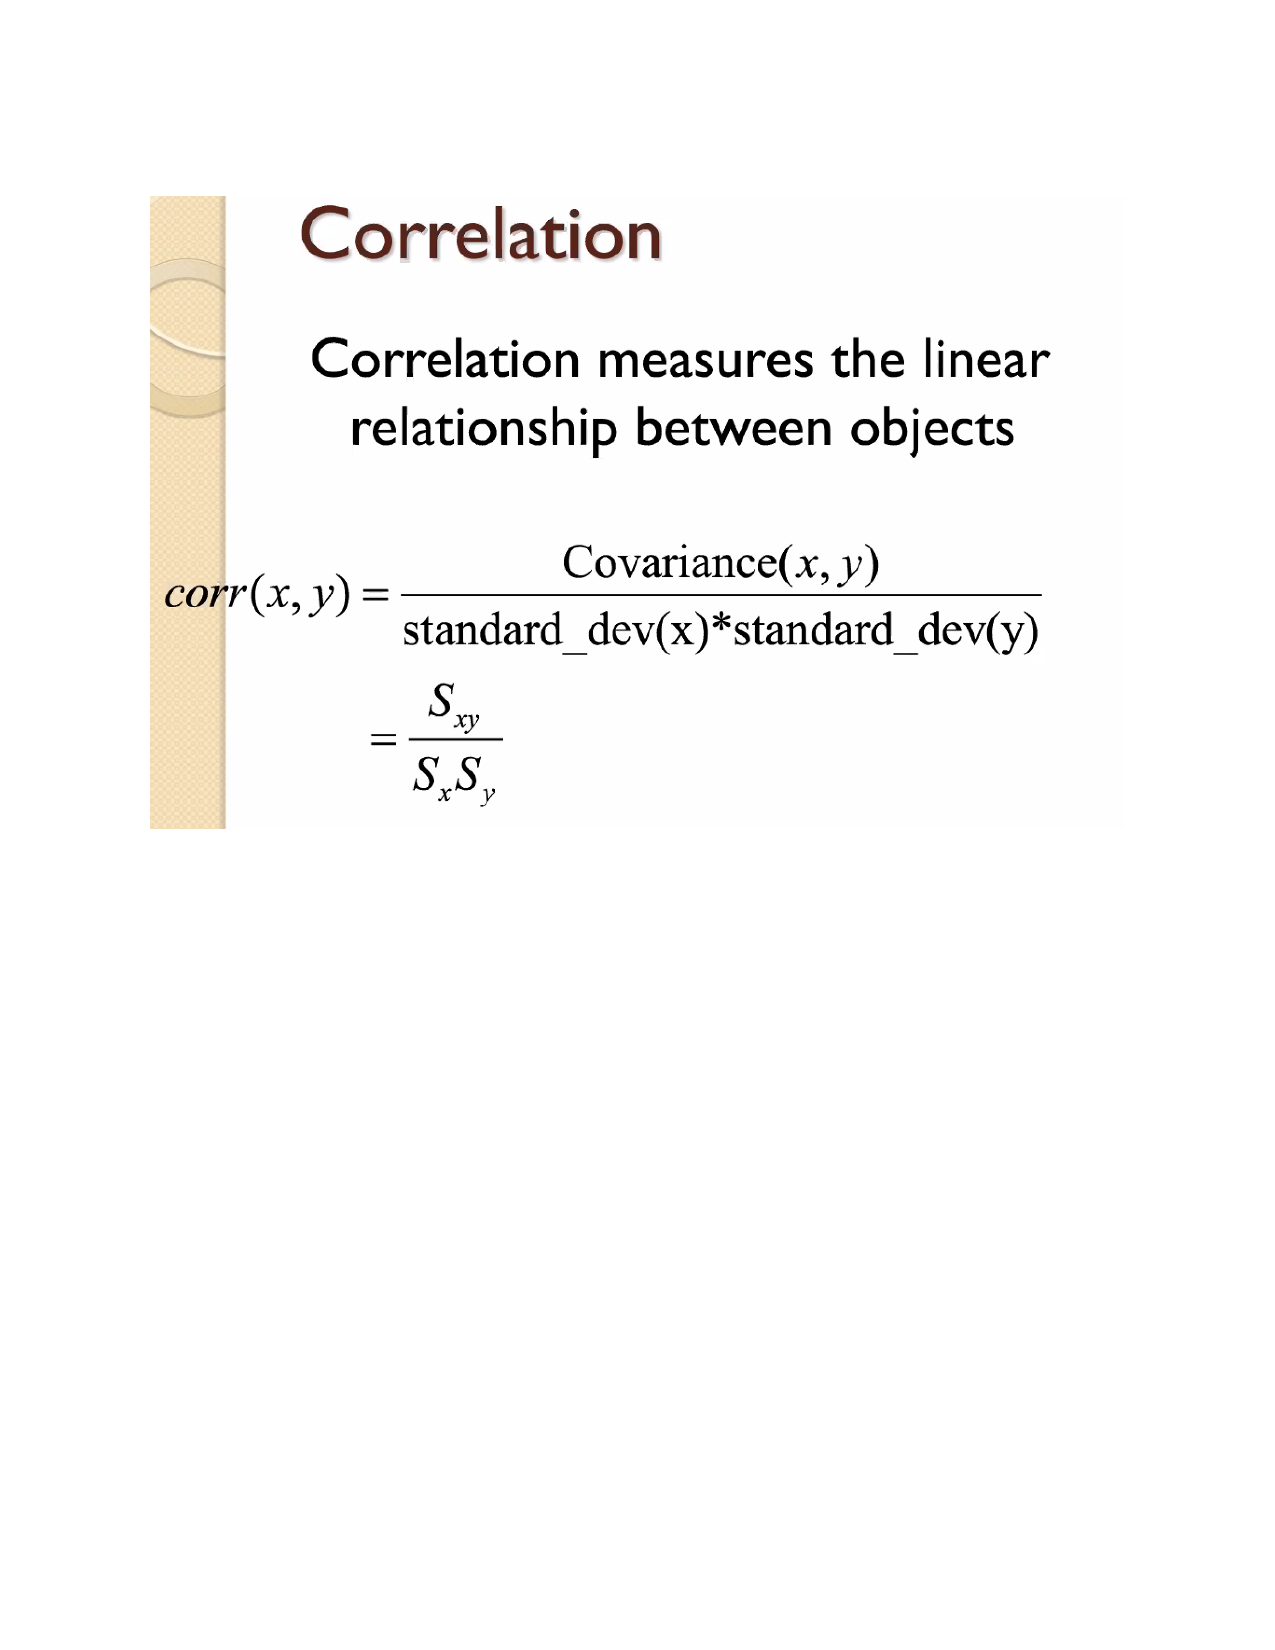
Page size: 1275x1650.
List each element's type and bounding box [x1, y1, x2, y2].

picture [150, 196, 1125, 829]
